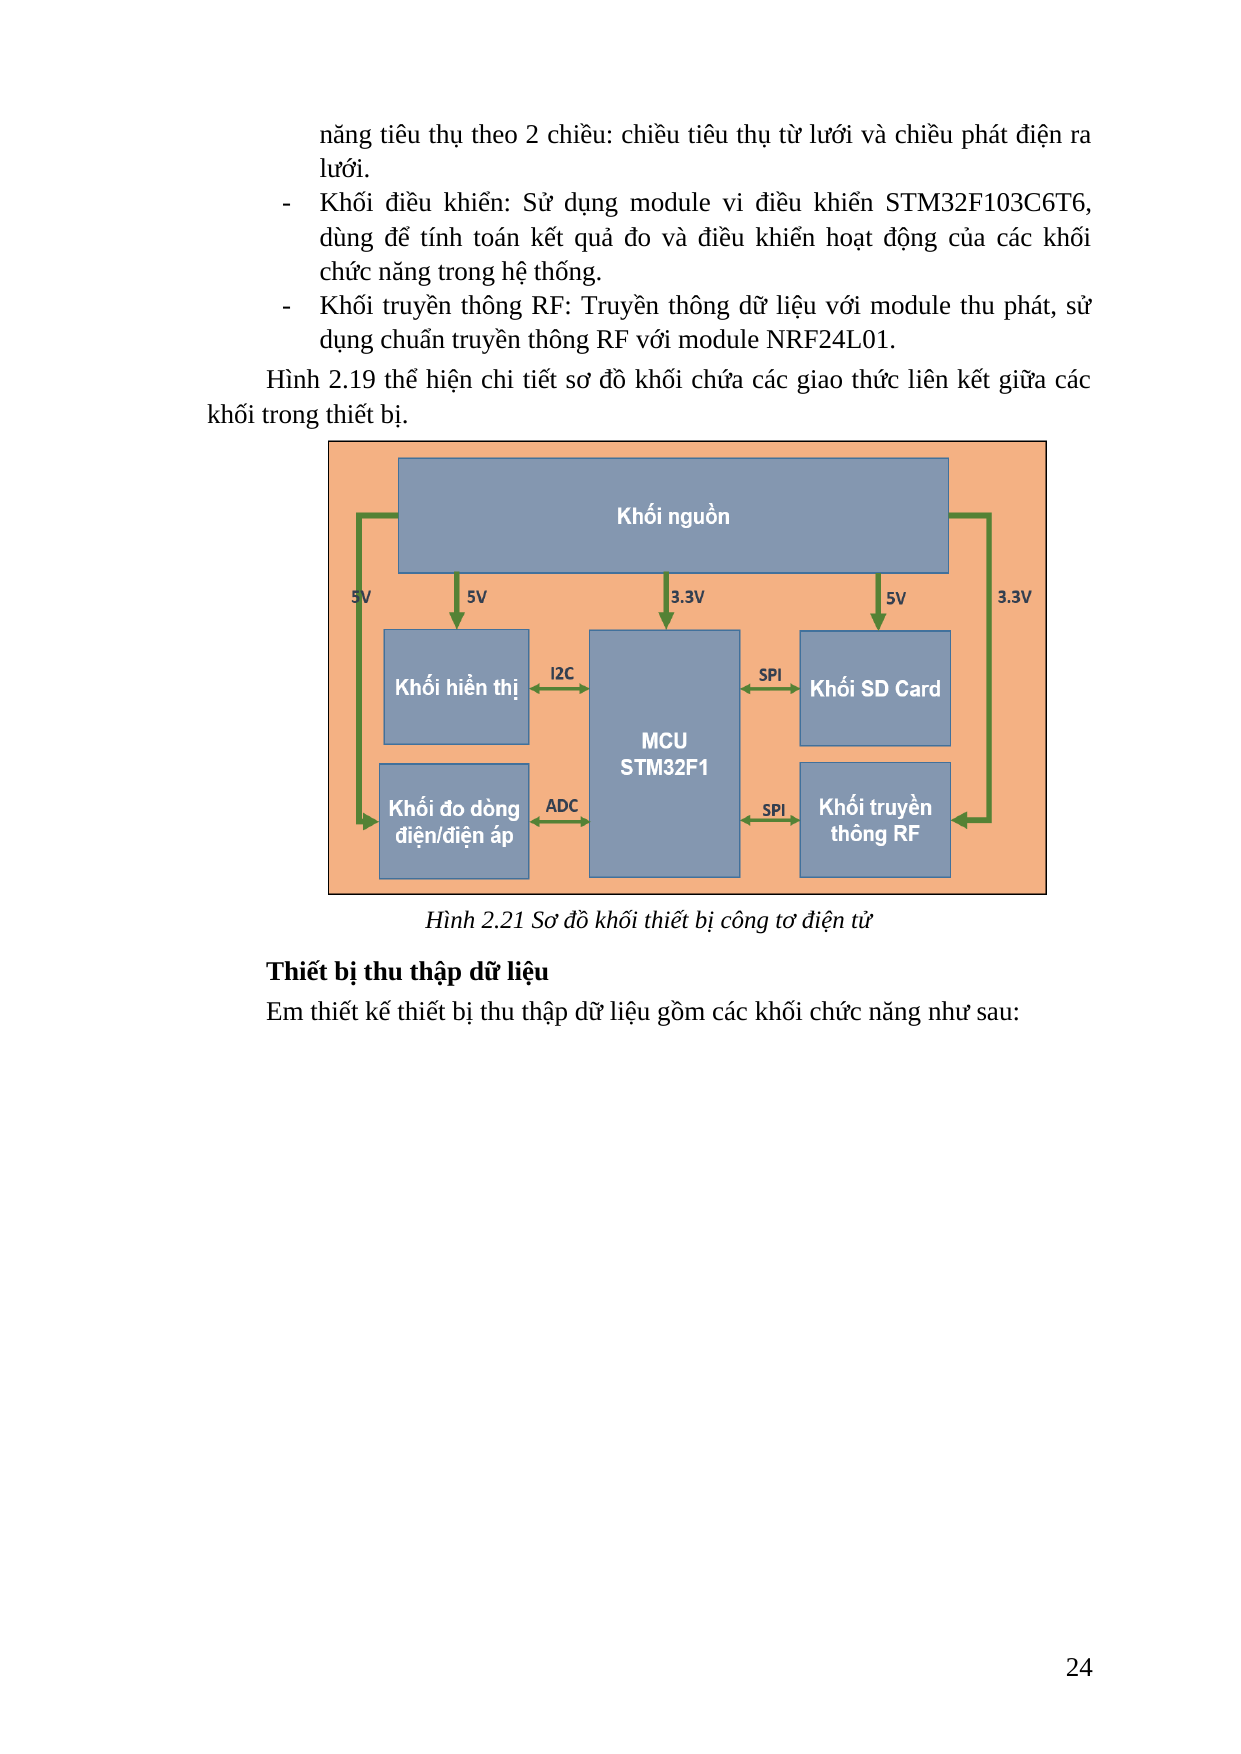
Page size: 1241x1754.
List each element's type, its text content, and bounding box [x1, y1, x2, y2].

text Em thiết kế thiết bị thu thập dữ liệu gồm các khối chức năng như sau: [207, 995, 1092, 1026]
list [282, 118, 1092, 183]
picture [326, 438, 1048, 896]
text Hình 2.19 thể hiện chi tiết sơ đồ khối chứa các giao thức liên kết giữa các khối trong thiết bị. [207, 363, 1092, 429]
text Thiết bị thu thập dữ liệu [207, 955, 1092, 986]
list Khối điều khiển: Sử dụng module vi điều khiển STM32F103C6T6, dùng để tính toán kết quả đo và điều khiển hoạt động của các khối chức năng trong hệ thống. [282, 186, 1092, 286]
list Khối truyền thông RF: Truyền thông dữ liệu với module thu phát, sử dụng chuẩn truyền thông RF với module NRF24L01. [282, 289, 1092, 354]
